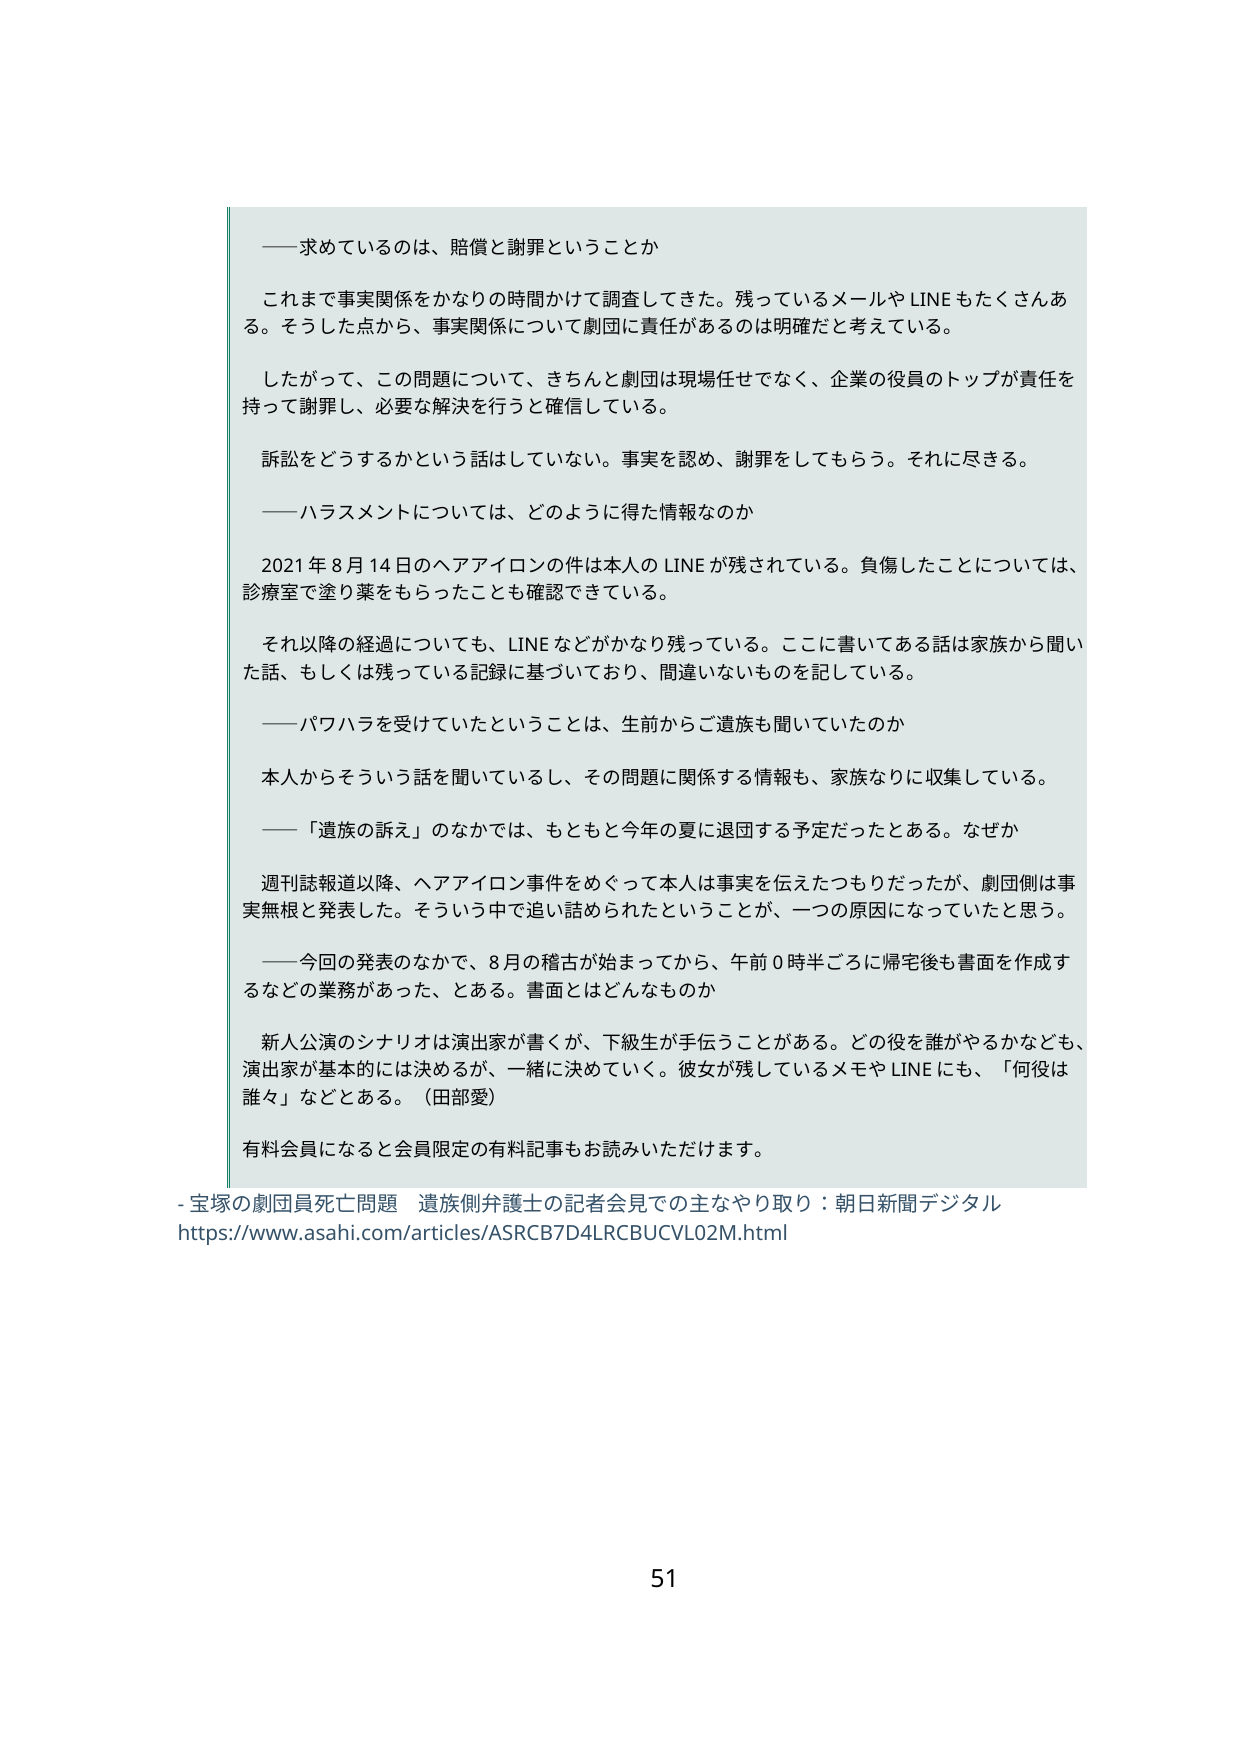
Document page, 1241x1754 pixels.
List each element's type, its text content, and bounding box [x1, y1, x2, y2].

text 本人からそういう話を聞いているし、その問題に関係する情報も、家族なりに収集している。 [230, 763, 1087, 790]
text ――求めているのは、賠償と謝罪ということか [230, 232, 1087, 259]
text - 宝塚の劇団員死亡問題 遺族側弁護士の記者会見での主なやり取り：朝日新聞デジタル https://www.asahi.com/articles/ASRCB7D4LRCBUCVL02M.html [177, 1188, 1152, 1246]
text したがって、この問題について、きちんと劇団は現場任せでなく、企業の役員のトップが責任を持って謝罪し、必要な解決を行うと確信している。 [230, 365, 1087, 419]
text 新人公演のシナリオは演出家が書くが、下級生が手伝うことがある。どの役を誰がやるかなども、演出家が基本的には決めるが、一緒に決めていく。彼女が残しているメモやLINEにも、「何役は誰々」などとある。（田部愛） [230, 1028, 1087, 1109]
text それ以降の経過についても、LINEなどがかなり残っている。ここに書いてある話は家族から聞いた話、もしくは残っている記録に基づいており、間違いないものを記している。 [230, 630, 1087, 684]
text 週刊誌報道以降、ヘアアイロン事件をめぐって本人は事実を伝えたつもりだったが、劇団側は事実無根と発表した。そういう中で追い詰められたということが、一つの原因になっていたと思う。 [230, 868, 1087, 922]
text 2021年8月14日のヘアアイロンの件は本人のLINEが残されている。負傷したことについては、診療室で塗り薬をもらったことも確認できている。 [230, 550, 1087, 604]
text ――今回の発表のなかで、8月の稽古が始まってから、午前0時半ごろに帰宅後も書面を作成するなどの業務があった、とある。書面とはどんなものか [230, 948, 1087, 1002]
text ――ハラスメントについては、どのように得た情報なのか [230, 497, 1087, 525]
text 有料会員になると会員限定の有料記事もお読みいただけます。 [230, 1135, 1087, 1162]
text 訴訟をどうするかという話はしていない。事実を認め、謝罪をしてもらう。それに尽きる。 [230, 445, 1087, 472]
text ――パワハラを受けていたということは、生前からご遺族も聞いていたのか [230, 710, 1087, 737]
text これまで事実関係をかなりの時間かけて調査してきた。残っているメールやLINEもたくさんある。そうした点から、事実関係について劇団に責任があるのは明確だと考えている。 [230, 285, 1087, 339]
text ――「遺族の訴え」のなかでは、もともと今年の夏に退団する予定だったとある。なぜか [230, 815, 1087, 843]
